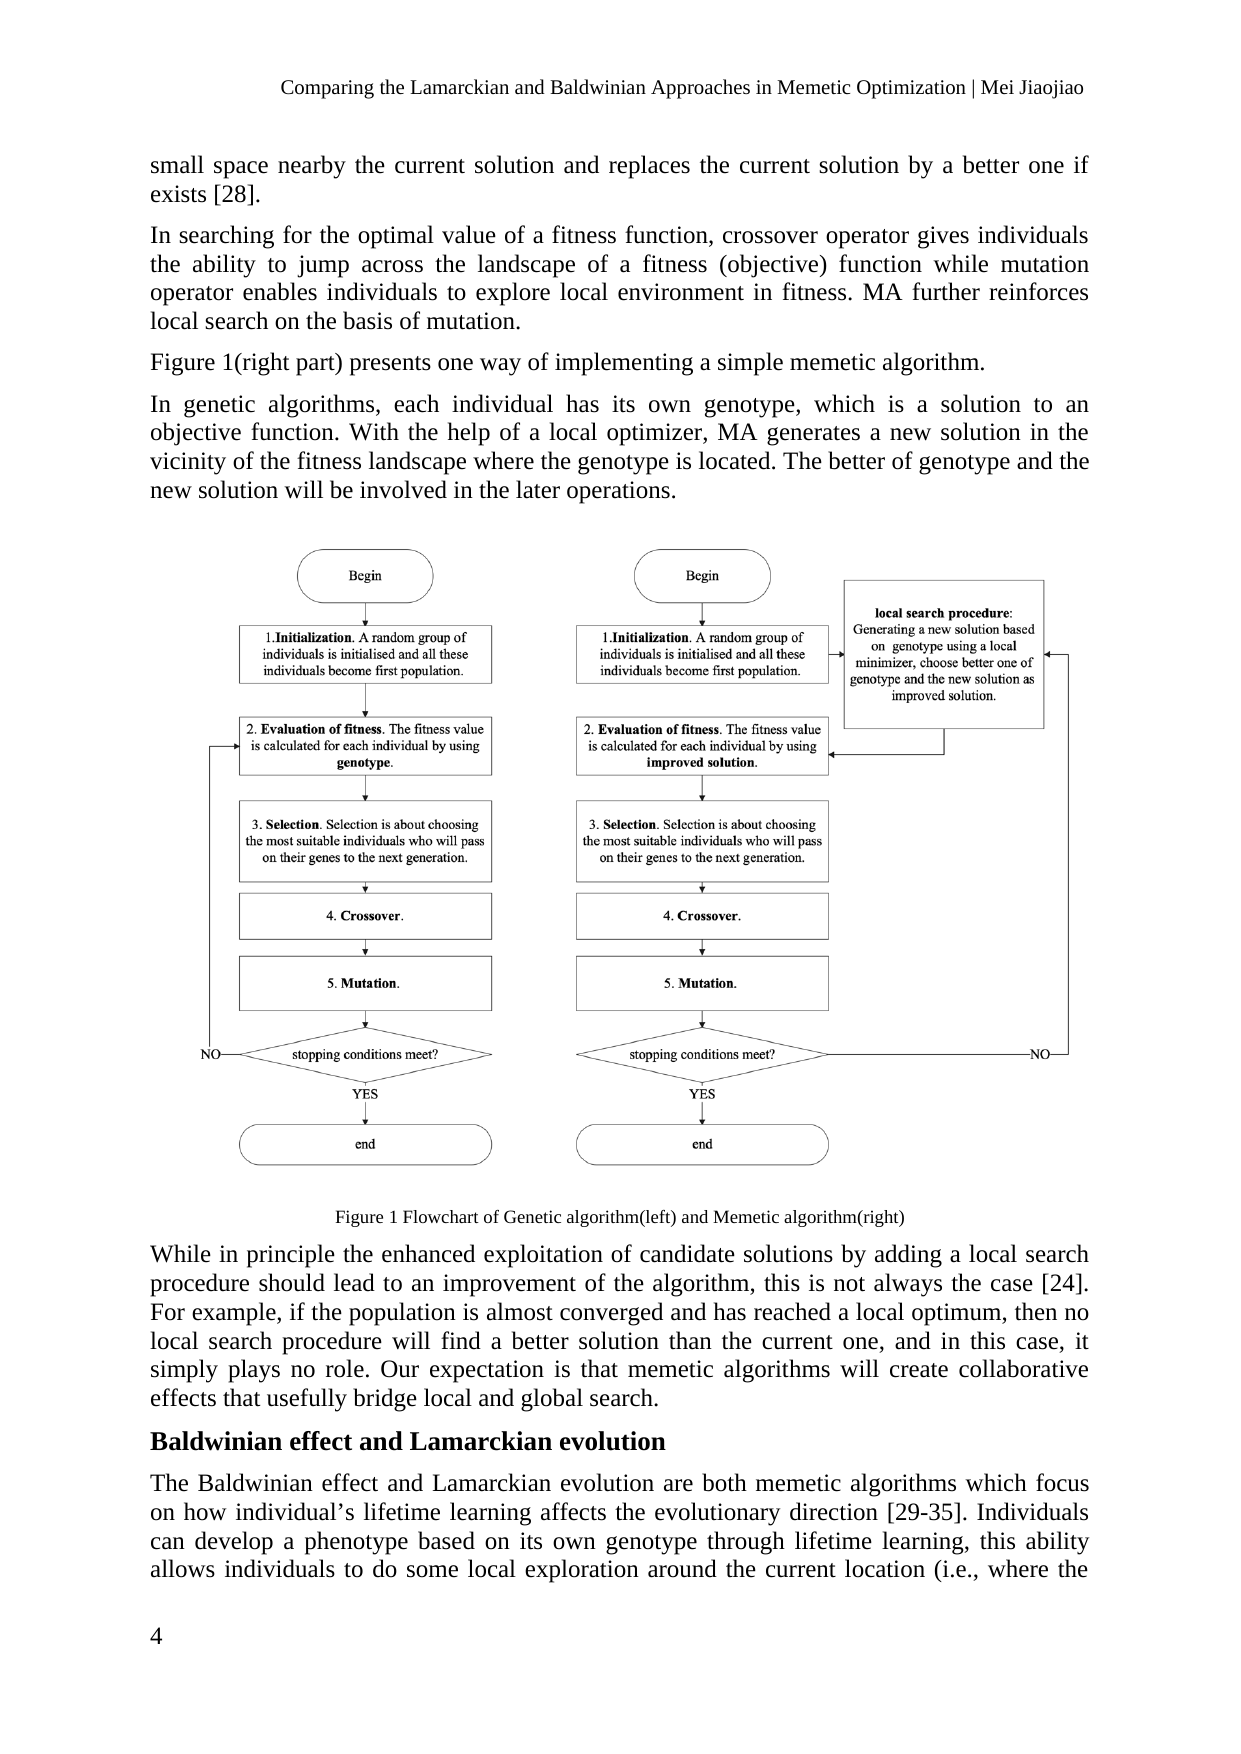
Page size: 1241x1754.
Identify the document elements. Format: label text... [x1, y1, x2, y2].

text In searching for the optimal value of a fitness function, crossover operator gives individuals the ability to jump across the landscape of a fitness (objective) function while mutation operator enables individuals to explore local environment in fitness. MA further reinforces local search on the basis of mutation. [150, 220, 1090, 335]
text Figure 1(right part) presents one way of implementing a simple memetic algorithm. [150, 347, 1090, 376]
text While in principle the enhanced exploitation of candidate solutions by adding a local search procedure should lead to an improvement of the algorithm, this is not always the case [24]. For example, if the population is almost converged and has reached a local optimum, then no local search procedure will find a better solution than the current one, and in this case, it simply plays no role. Our expectation is that memetic algorithms will create collaborative effects that usefully bridge local and global search. [150, 1239, 1090, 1412]
text In genetic algorithms, each individual has its own genotype, which is a solution to an objective function. With the help of a local optimizer, MA generates a new solution in the vicinity of the fitness landscape where the genotype is located. The better of genotype and the new solution will be involved in the later operations. [150, 389, 1090, 504]
subtitle Baldwinian effect and Lamarckian evolution [150, 1424, 1090, 1456]
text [150, 1468, 1090, 1583]
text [150, 150, 1090, 207]
picture [150, 516, 1125, 1206]
